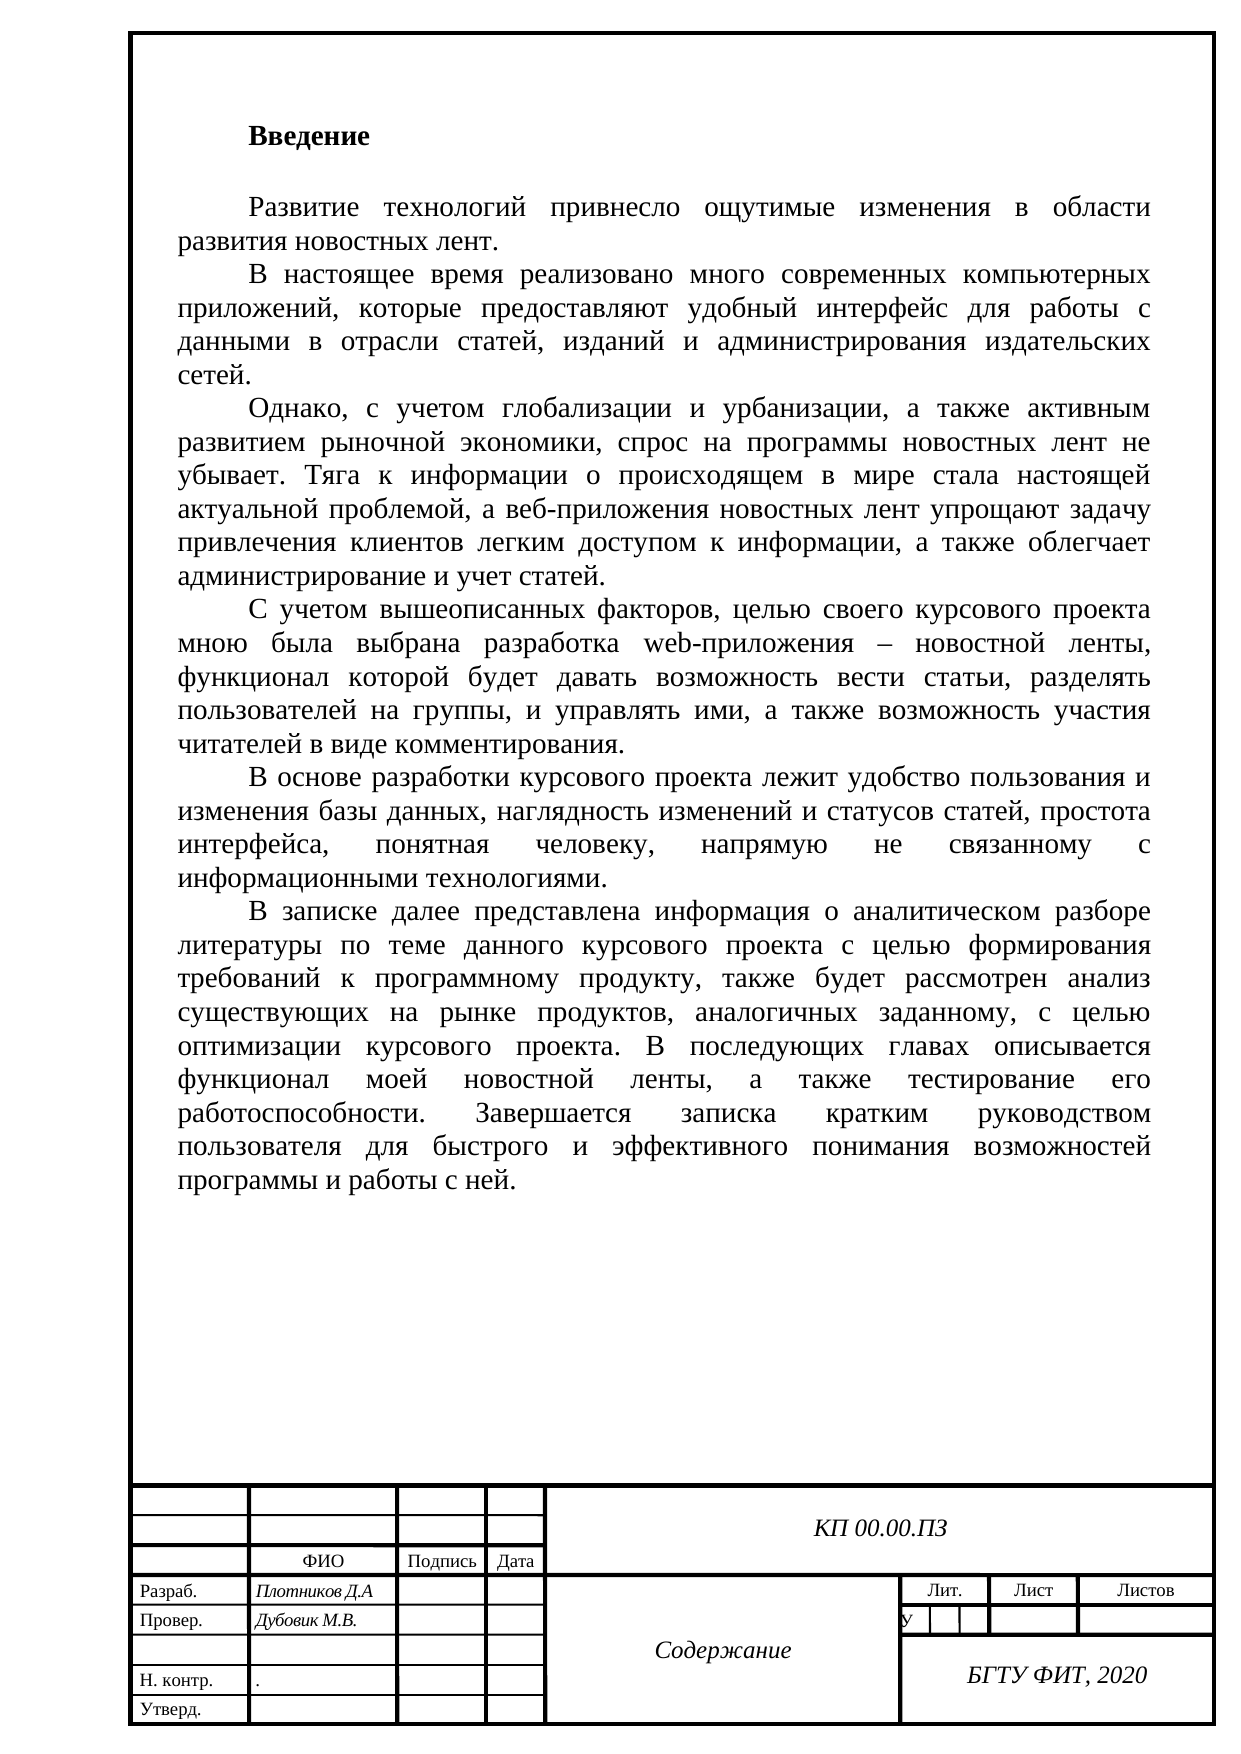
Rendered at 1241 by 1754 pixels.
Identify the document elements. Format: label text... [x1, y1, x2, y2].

text В настоящее время реализовано много современных компьютерных приложений, которые предоставляют удобный интерфейс для работы с данными в отрасли статей, изданий и администрирования издательских сетей. [177, 256, 1152, 390]
text Однако, с учетом глобализации и урбанизации, а также активным развитием рыночной экономики, спрос на программы новостных лент не убывает. Тяга к информации о происходящем в мире стала настоящей актуальной проблемой, а веб-приложения новостных лент упрощают задачу привлечения клиентов легким доступом к информации, а также облегчает администрирование и учет статей. [177, 390, 1152, 592]
subtitle Введение [177, 118, 1152, 152]
text С учетом вышеописанных факторов, целью своего курсового проекта мною была выбрана разработка web-приложения – новостной ленты, функционал которой будет давать возможность вести статьи, разделять пользователей на группы, и управлять ими, а также возможность участия читателей в виде комментирования. [177, 592, 1152, 759]
text Развитие технологий привнесло ощутимые изменения в области развития новостных лент. [177, 189, 1152, 256]
text В основе разработки курсового проекта лежит удобство пользования и изменения базы данных, наглядность изменений и статусов статей, простота интерфейса, понятная человеку, напрямую не связанному с информационными технологиями. [177, 759, 1152, 893]
text В записке далее представлена информация о аналитическом разборе литературы по теме данного курсового проекта с целью формирования требований к программному продукту, также будет рассмотрен анализ существующих на рынке продуктов, аналогичных заданному, с целью оптимизации курсового проекта. В последующих главах описывается функционал моей новостной ленты, а также тестирование его работоспособности. Завершается записка кратким руководством пользователя для быстрого и эффективного понимания возможностей программы и работы с ней. [177, 893, 1152, 1195]
